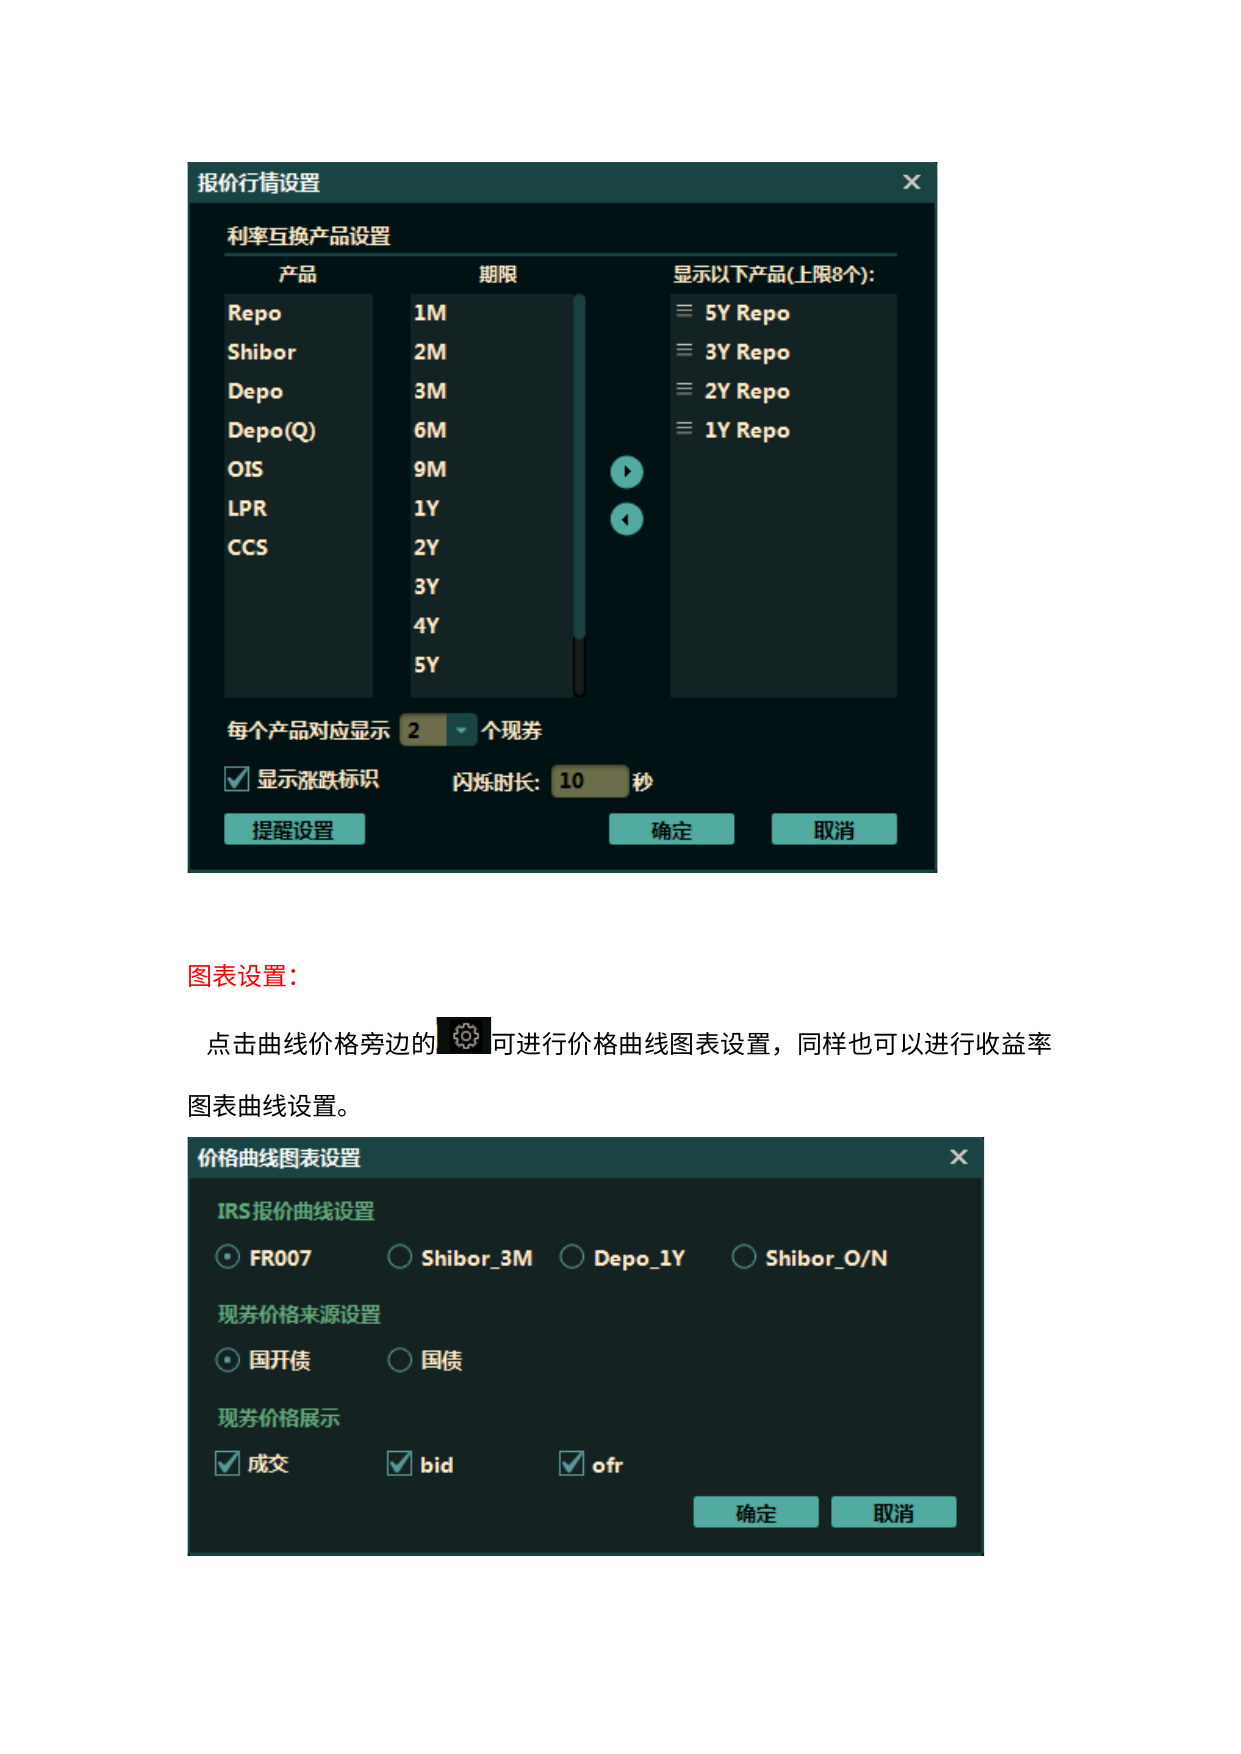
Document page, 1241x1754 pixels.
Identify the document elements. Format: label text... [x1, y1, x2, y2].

list 点击曲线价格旁边的可进行价格曲线图表设置，同样也可以进行收益率图表曲线设置。 [187, 1007, 1053, 1137]
picture [436, 1017, 492, 1054]
picture [187, 1137, 985, 1556]
list 图表设置： [187, 942, 1053, 1007]
picture [187, 162, 938, 873]
